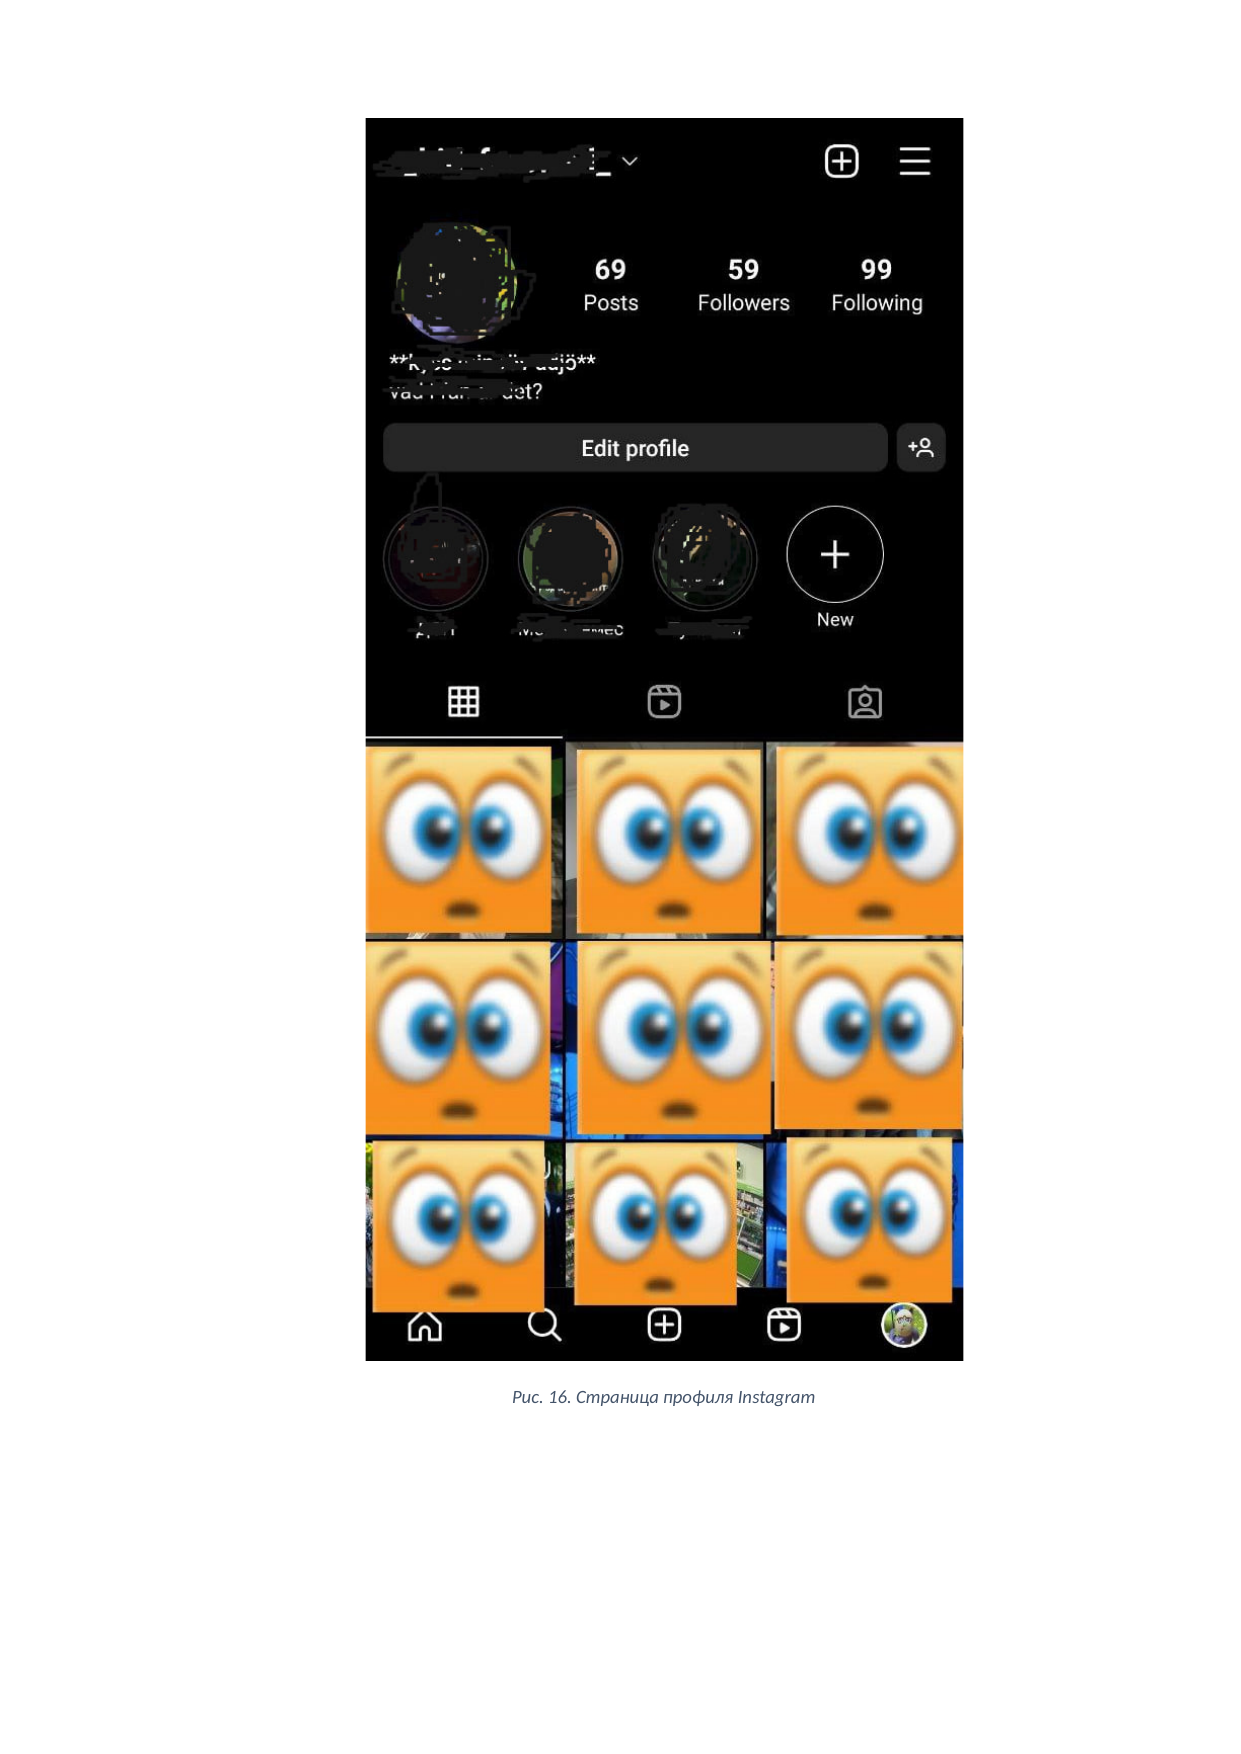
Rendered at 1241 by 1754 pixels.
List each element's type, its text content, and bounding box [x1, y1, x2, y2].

picture [365, 118, 964, 1361]
